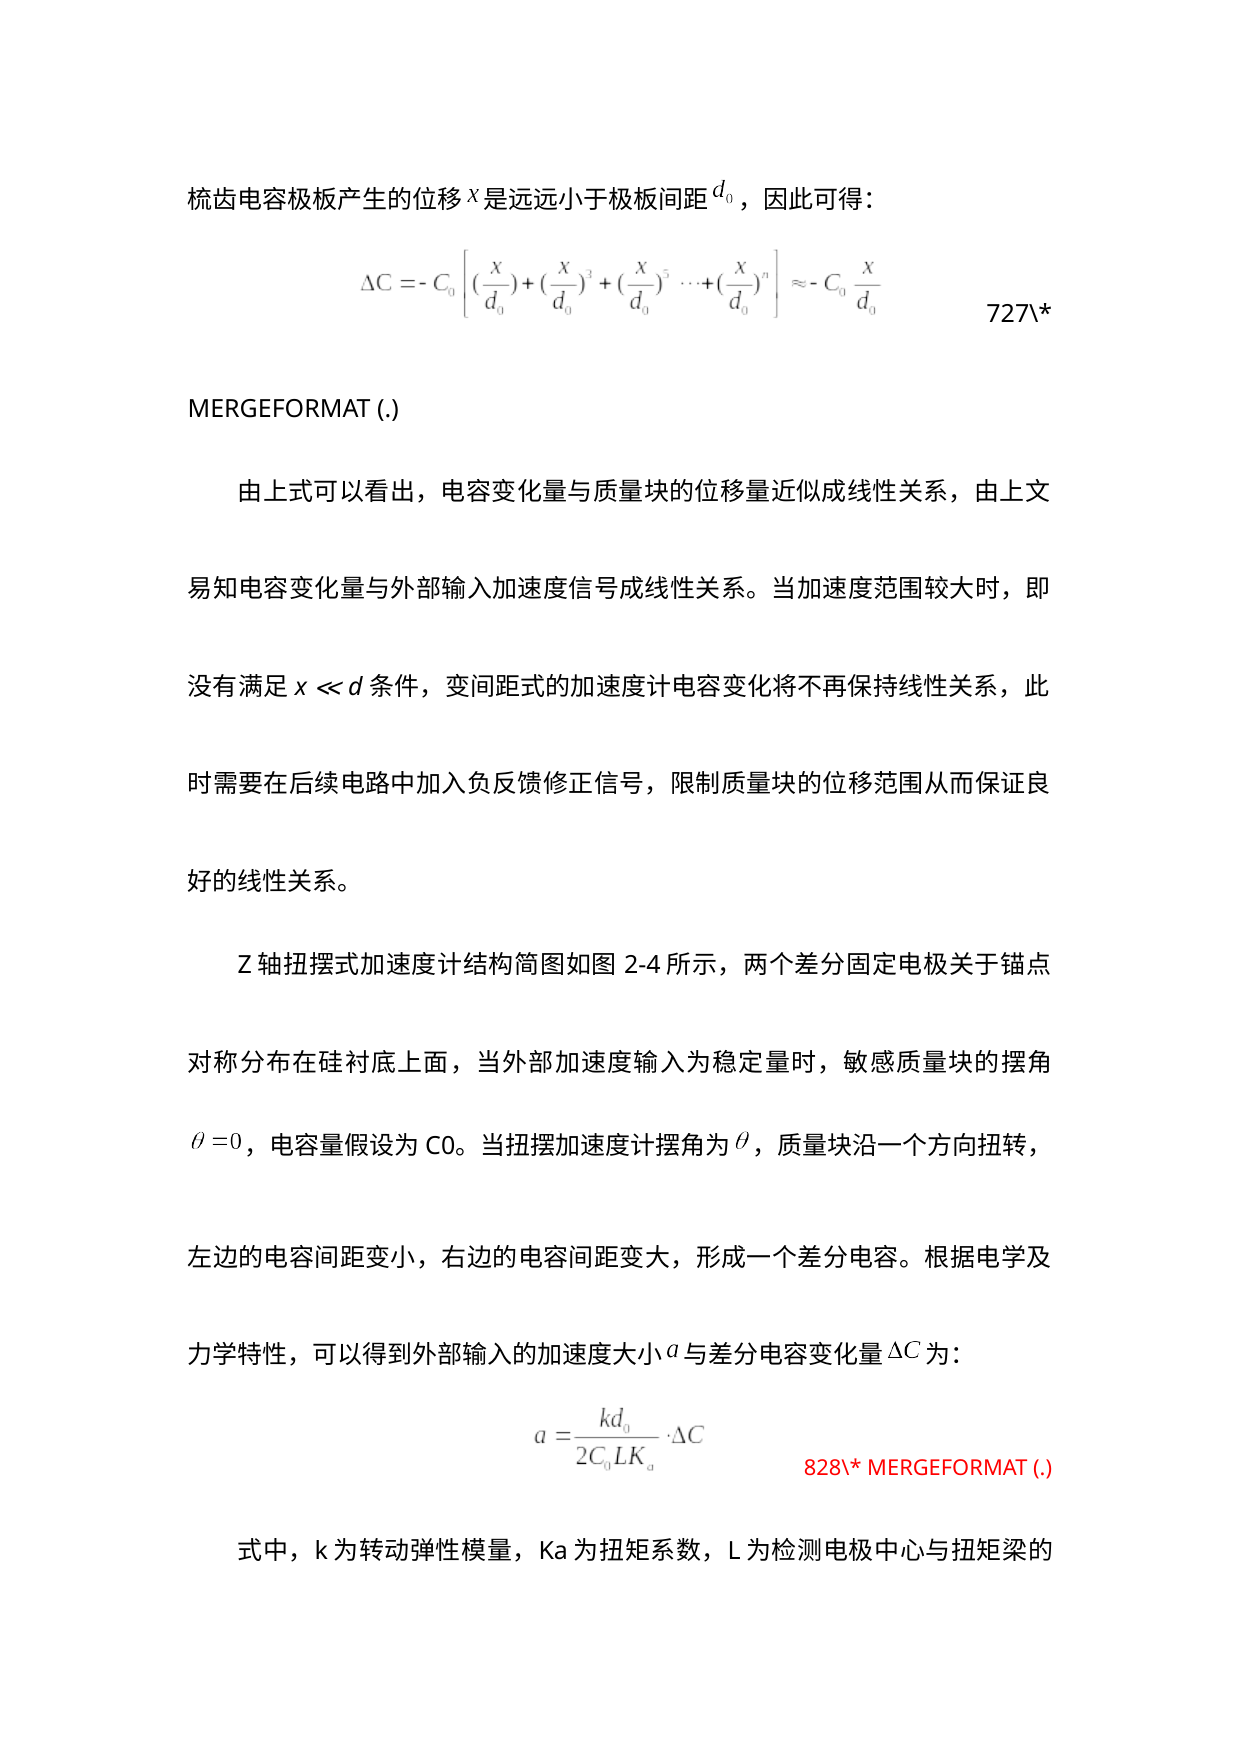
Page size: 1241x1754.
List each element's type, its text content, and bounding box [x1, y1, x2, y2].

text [187, 1516, 1053, 1581]
text 由上式可以看出，电容变化量与质量块的位移量近似成线性关系，由上文易知电容变化量与外部输入加速度信号成线性关系。当加速度范围较大时，即没有满足 x ≪ d 条件，变间距式的加速度计电容变化将不再保持线性关系，此时需要在后续电路中加入负反馈修正信号，限制质量块的位移范围从而保证良好的线性关系。 [187, 457, 1053, 912]
text Z轴扭摆式加速度计结构简图如图2-4所示，两个差分固定电极关于锚点对称分布在硅衬底上面，当外部加速度输入为稳定量时，敏感质量块的摆角，电容量假设为C0。当扭摆加速度计摆角为，质量块沿一个方向扭转，左边的电容间距变小，右边的电容间距变大，形成一个差分电容。根据电学及力学特性，可以得到外部输入的加速度大小与差分电容变化量为： [187, 930, 1053, 1385]
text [187, 162, 1053, 227]
